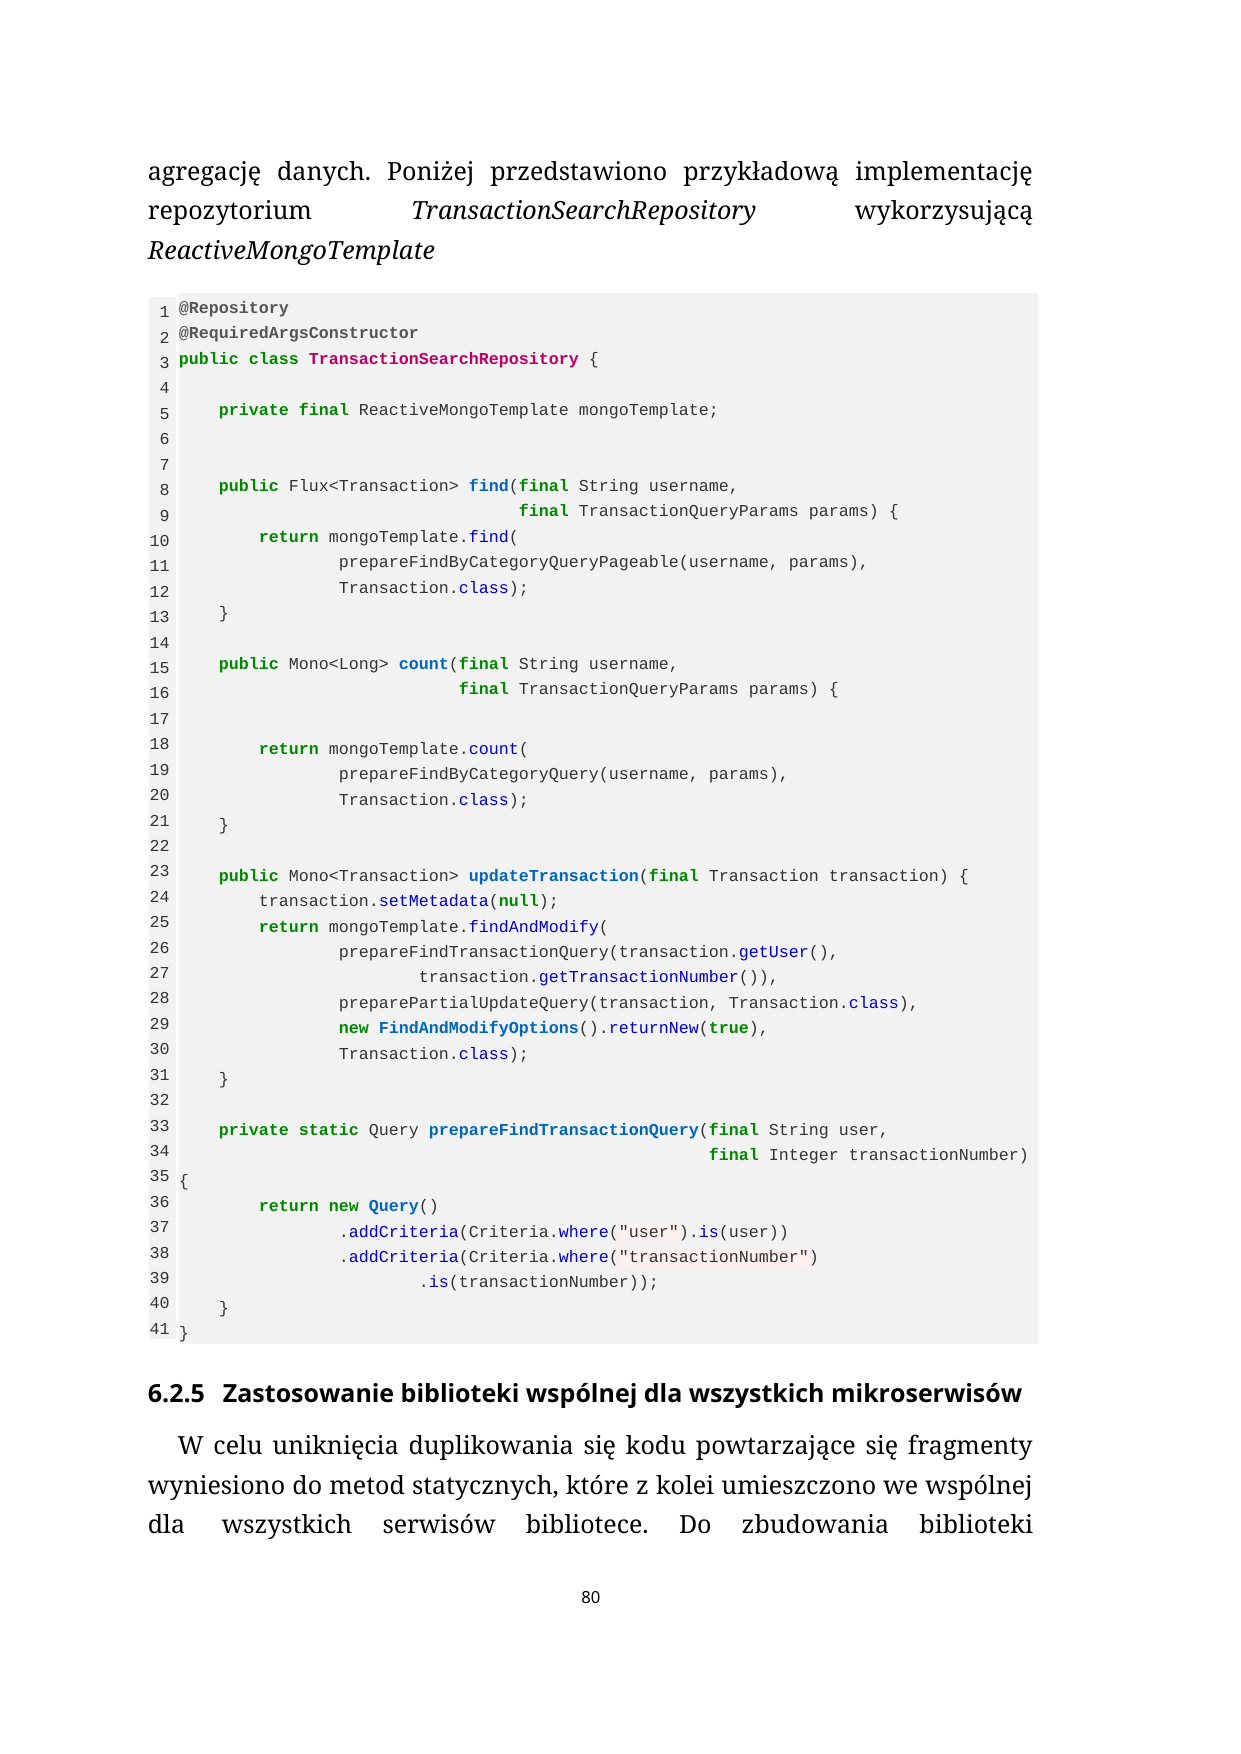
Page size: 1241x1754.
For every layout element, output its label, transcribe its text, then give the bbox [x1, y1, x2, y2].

subtitle Zastosowanie biblioteki wspólnej dla wszystkich mikroserwisów [148, 1370, 1033, 1410]
table_header 1 2 3 4 5 6 7 8 9 10 11 12 13 14 15 16 17 18 19 20 21 22 23 24 25 26 27 28 29 30 31 32 33 34 35 36 37 38 39 40 41 [148, 291, 177, 1345]
